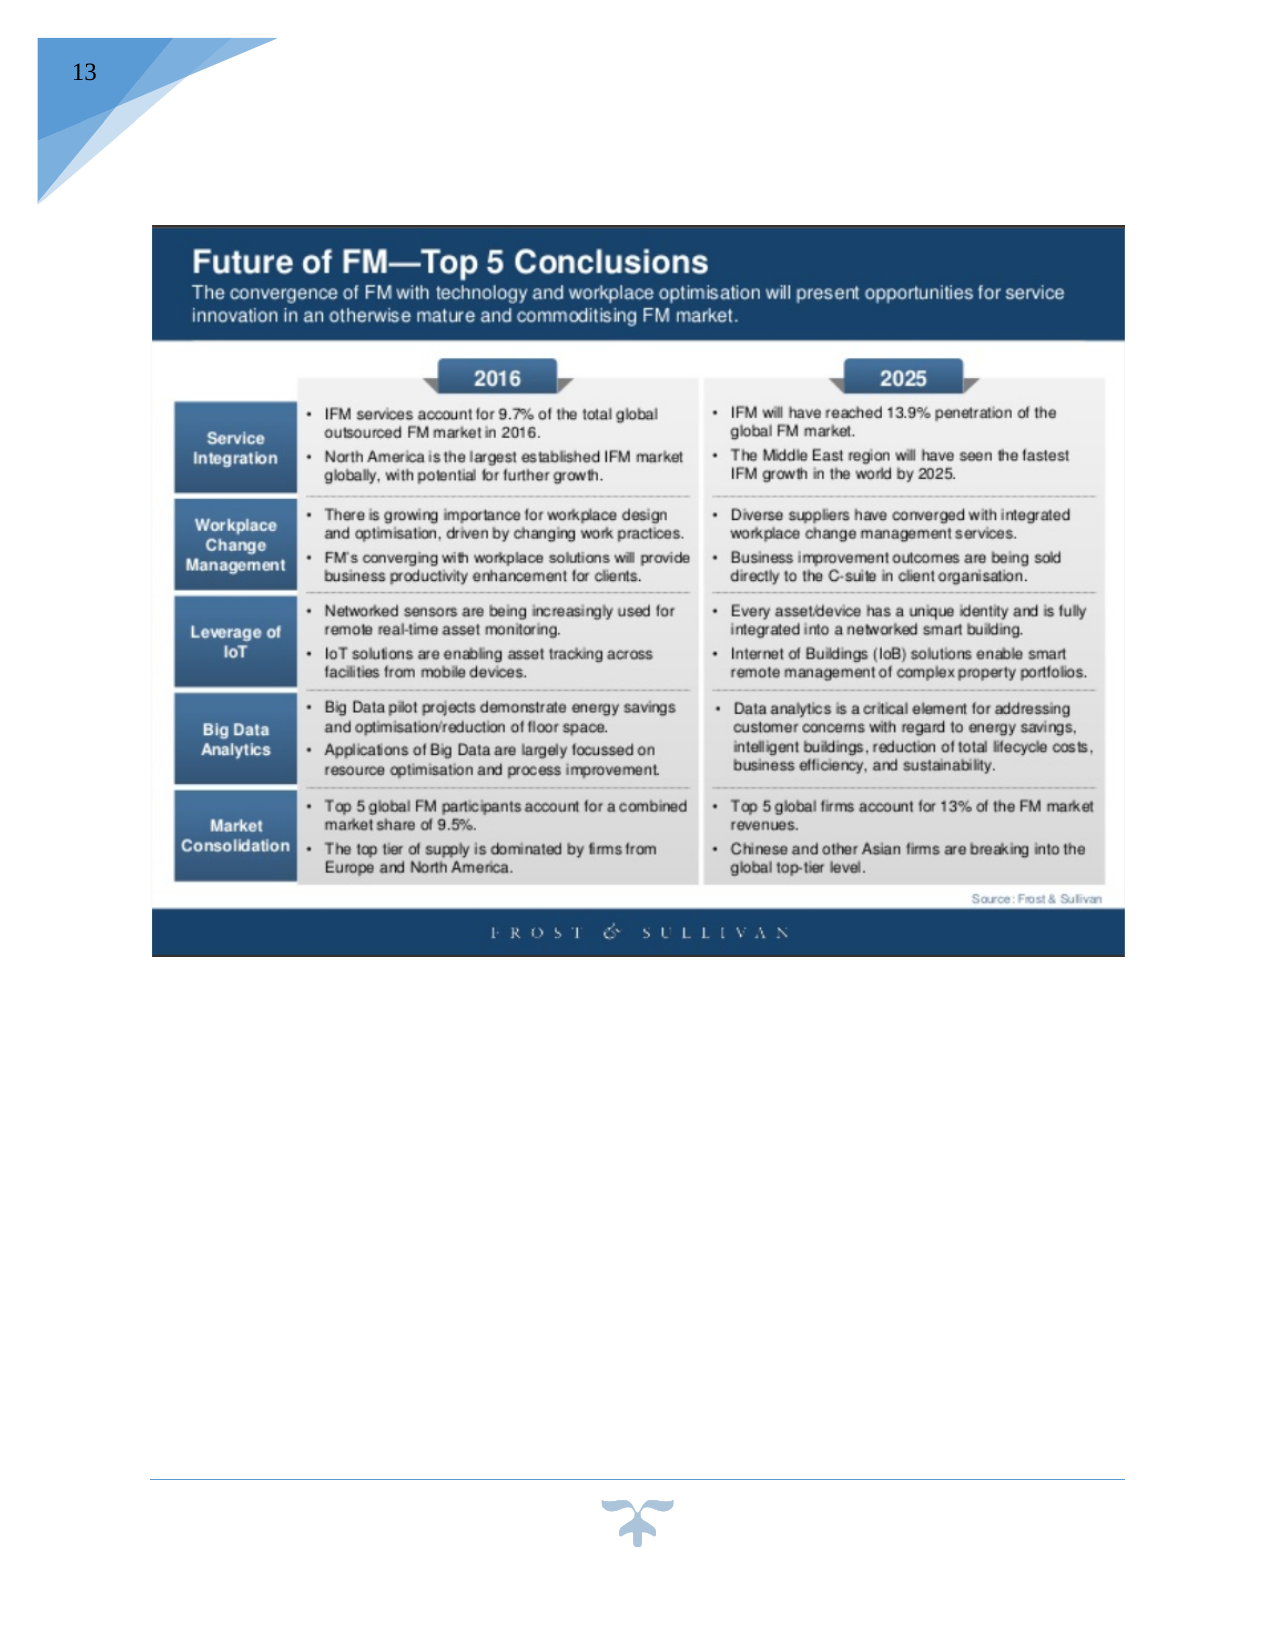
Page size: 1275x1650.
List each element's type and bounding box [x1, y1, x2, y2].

picture [151, 225, 1125, 957]
picture [37, 37, 279, 206]
